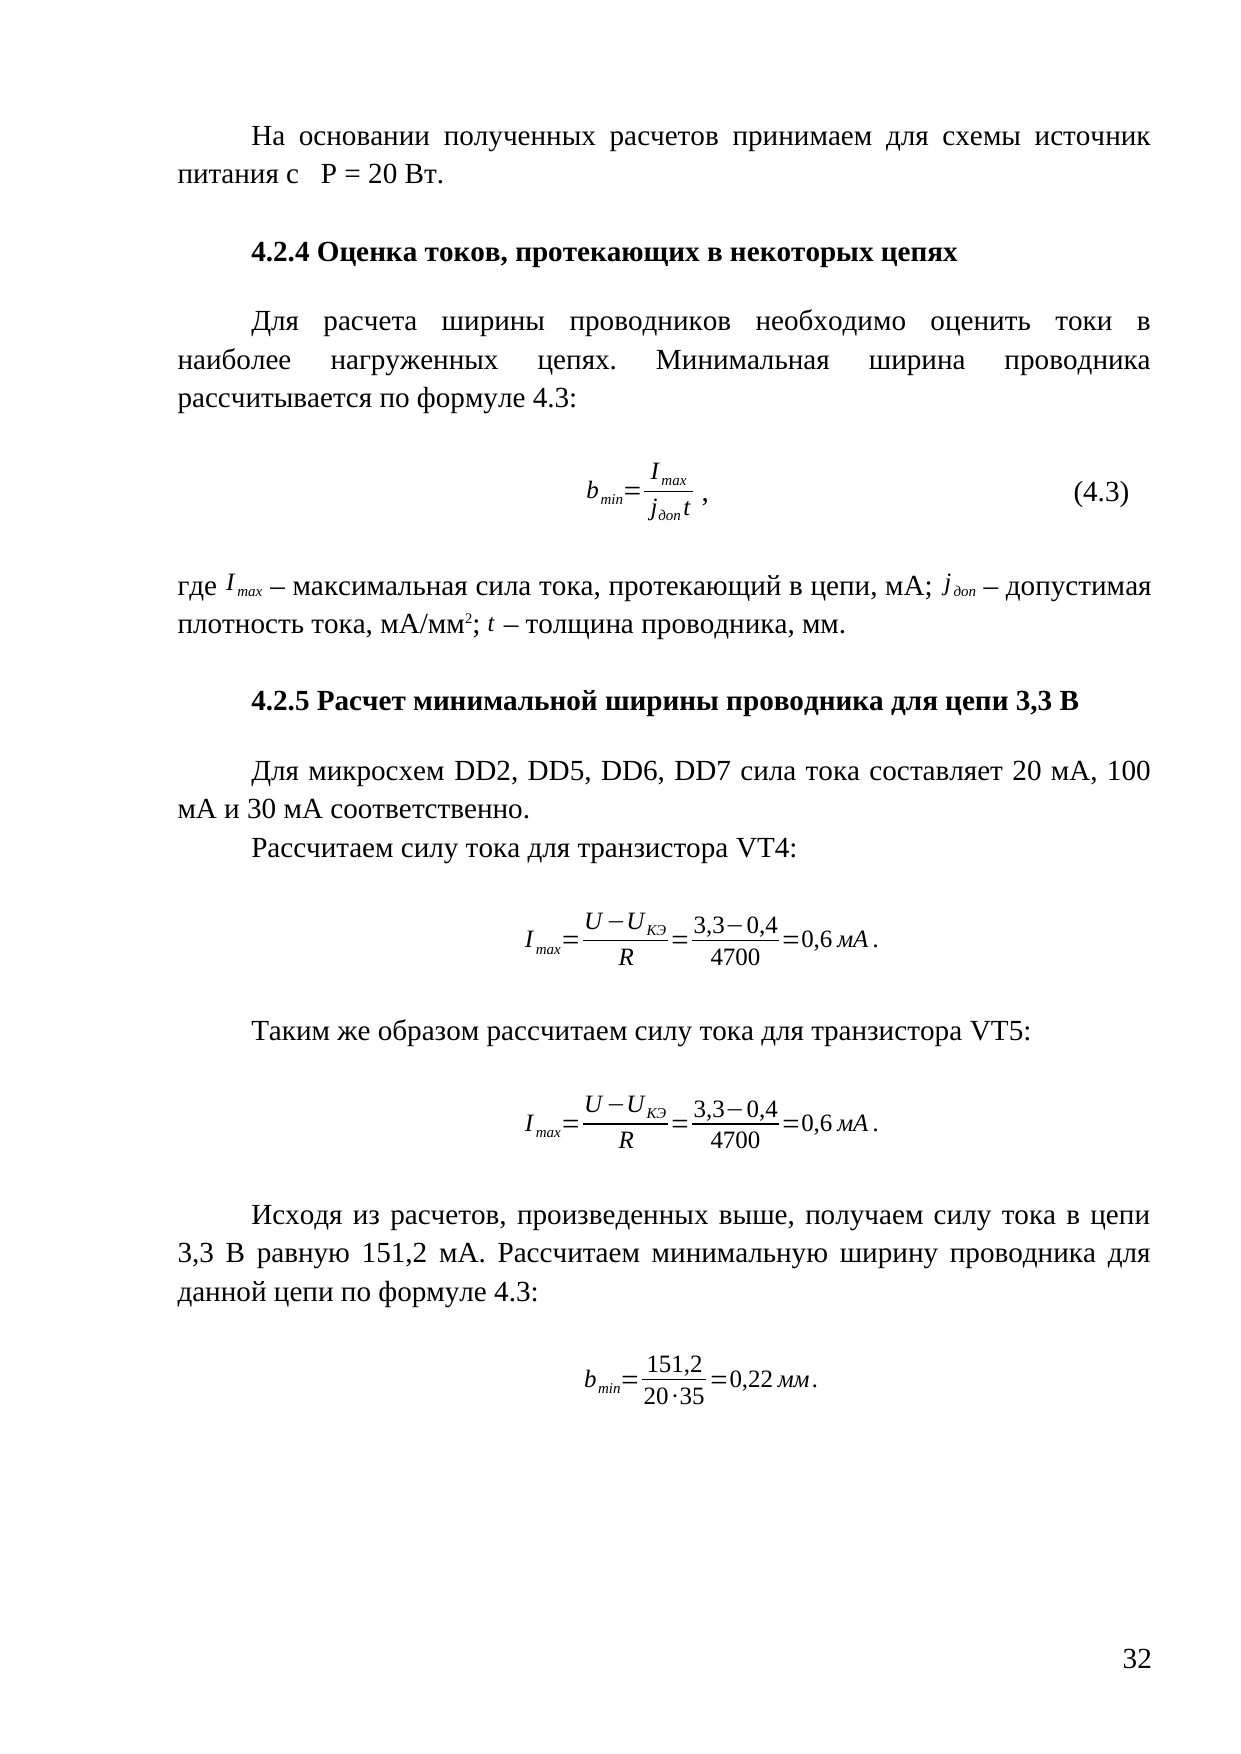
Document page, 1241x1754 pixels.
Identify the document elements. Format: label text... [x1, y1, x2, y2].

text Для расчета ширины проводников необходимо оценить токи в наиболее нагруженных цепях. Минимальная ширина проводника рассчитывается по формуле 4.3: [177, 303, 1152, 414]
text , (4.3) [177, 458, 1152, 524]
text где – максимальная сила тока, протекающий в цепи, мА; – допустимая плотность тока, мА/мм2; – толщина проводника, мм. [177, 568, 1152, 640]
text Таким же образом рассчитаем силу тока для транзистора VT5: [177, 1013, 1152, 1047]
subtitle Расчет минимальной ширины проводника для цепи 3,3 В [177, 683, 1152, 717]
text Исходя из расчетов, произведенных выше, получаем силу тока в цепи 3,3 В равную 151,2 мА. Рассчитаем минимальную ширину проводника для данной цепи по формуле 4.3: [177, 1197, 1152, 1307]
text Рассчитаем силу тока для транзистора VT4: [177, 830, 1152, 864]
text На основании полученных расчетов принимаем для схемы источник питания с P = 20 Вт. [177, 118, 1152, 190]
subtitle Оценка токов, протекающих в некоторых цепях [177, 234, 1152, 267]
text Для микросхем DD2, DD5, DD6, DD7 сила тока составляет 20 мА, 100 мА и 30 мА соответственно. [177, 753, 1152, 825]
